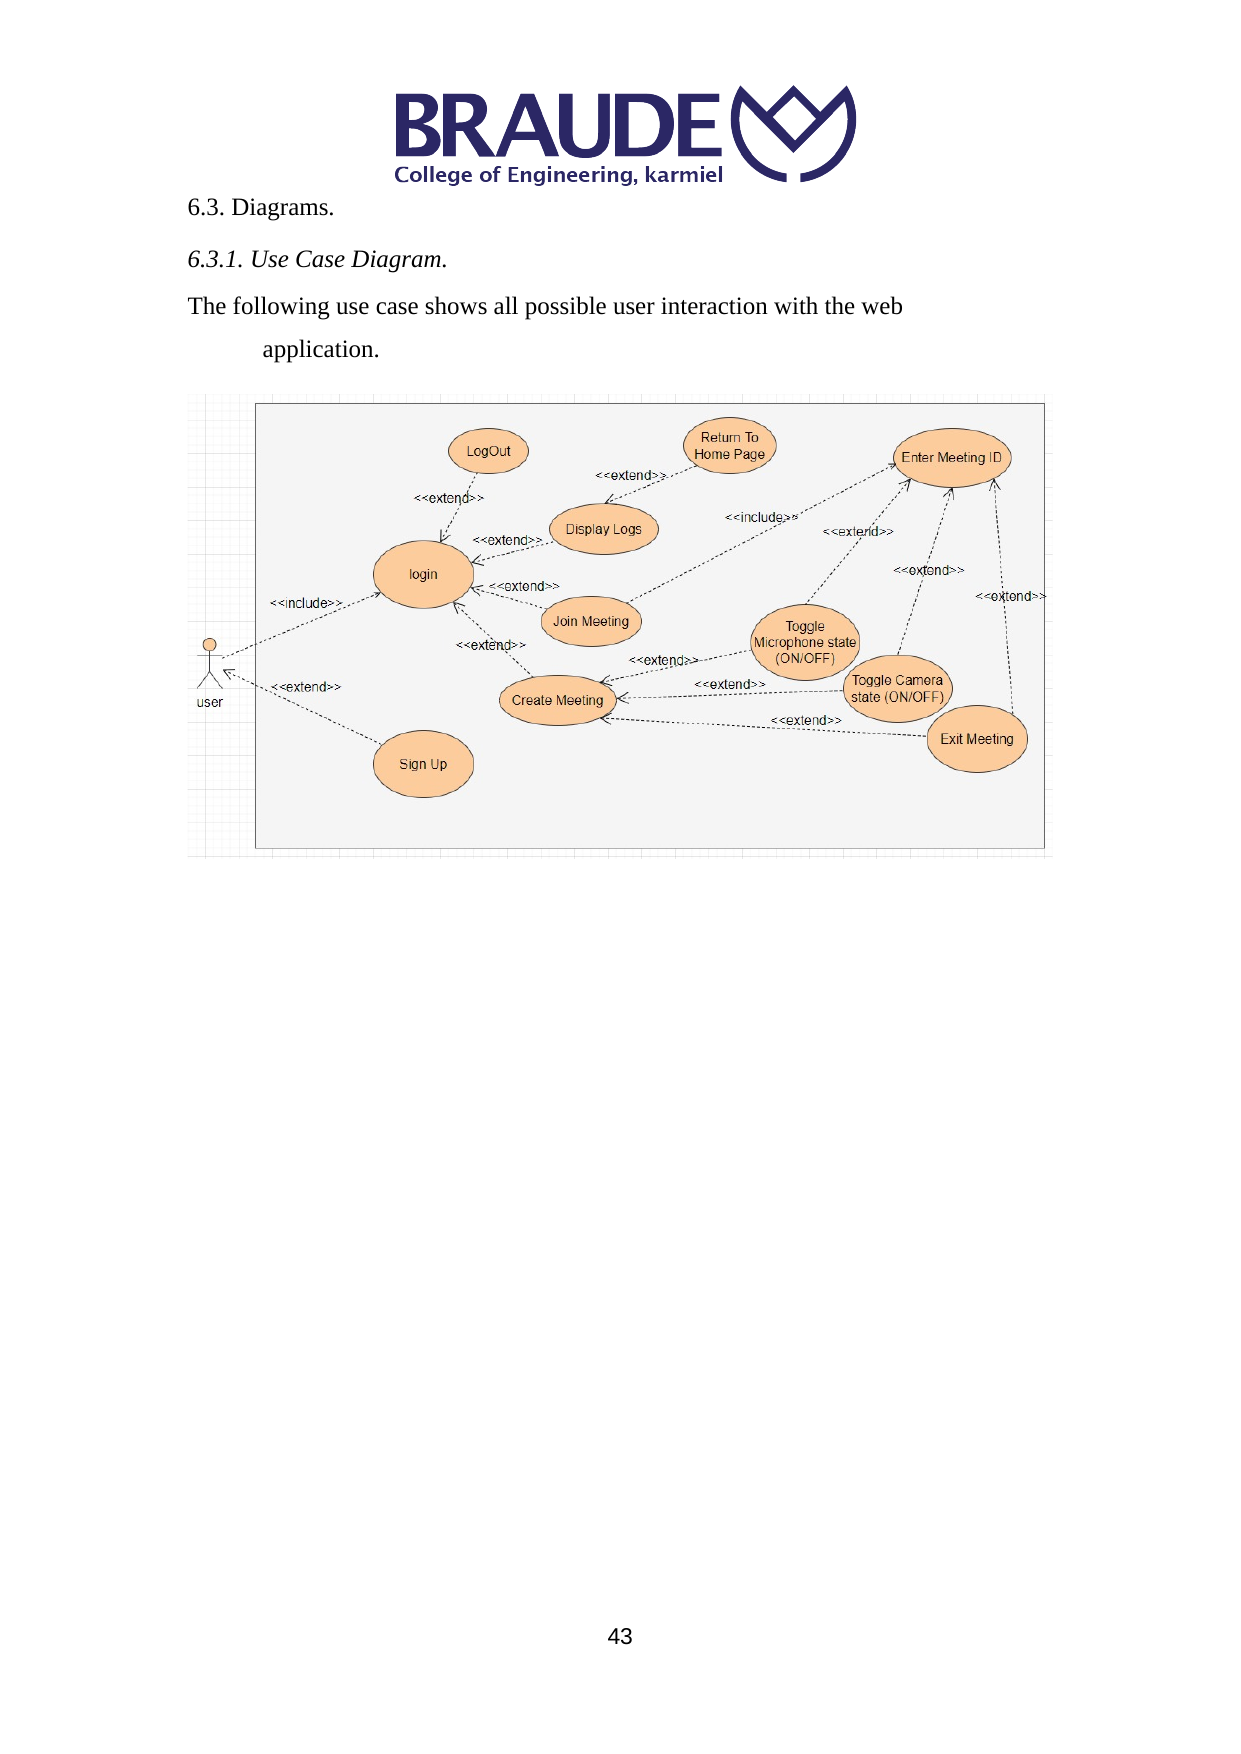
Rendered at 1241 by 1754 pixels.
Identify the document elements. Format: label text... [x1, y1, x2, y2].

picture [187, 394, 1053, 859]
subtitle 6.3.1. Use Case Diagram. [187, 244, 1053, 273]
picture [369, 73, 871, 193]
text The following use case shows all possible user interaction with the web application. [187, 291, 1053, 363]
subtitle 6.3. Diagrams. [187, 192, 1053, 221]
